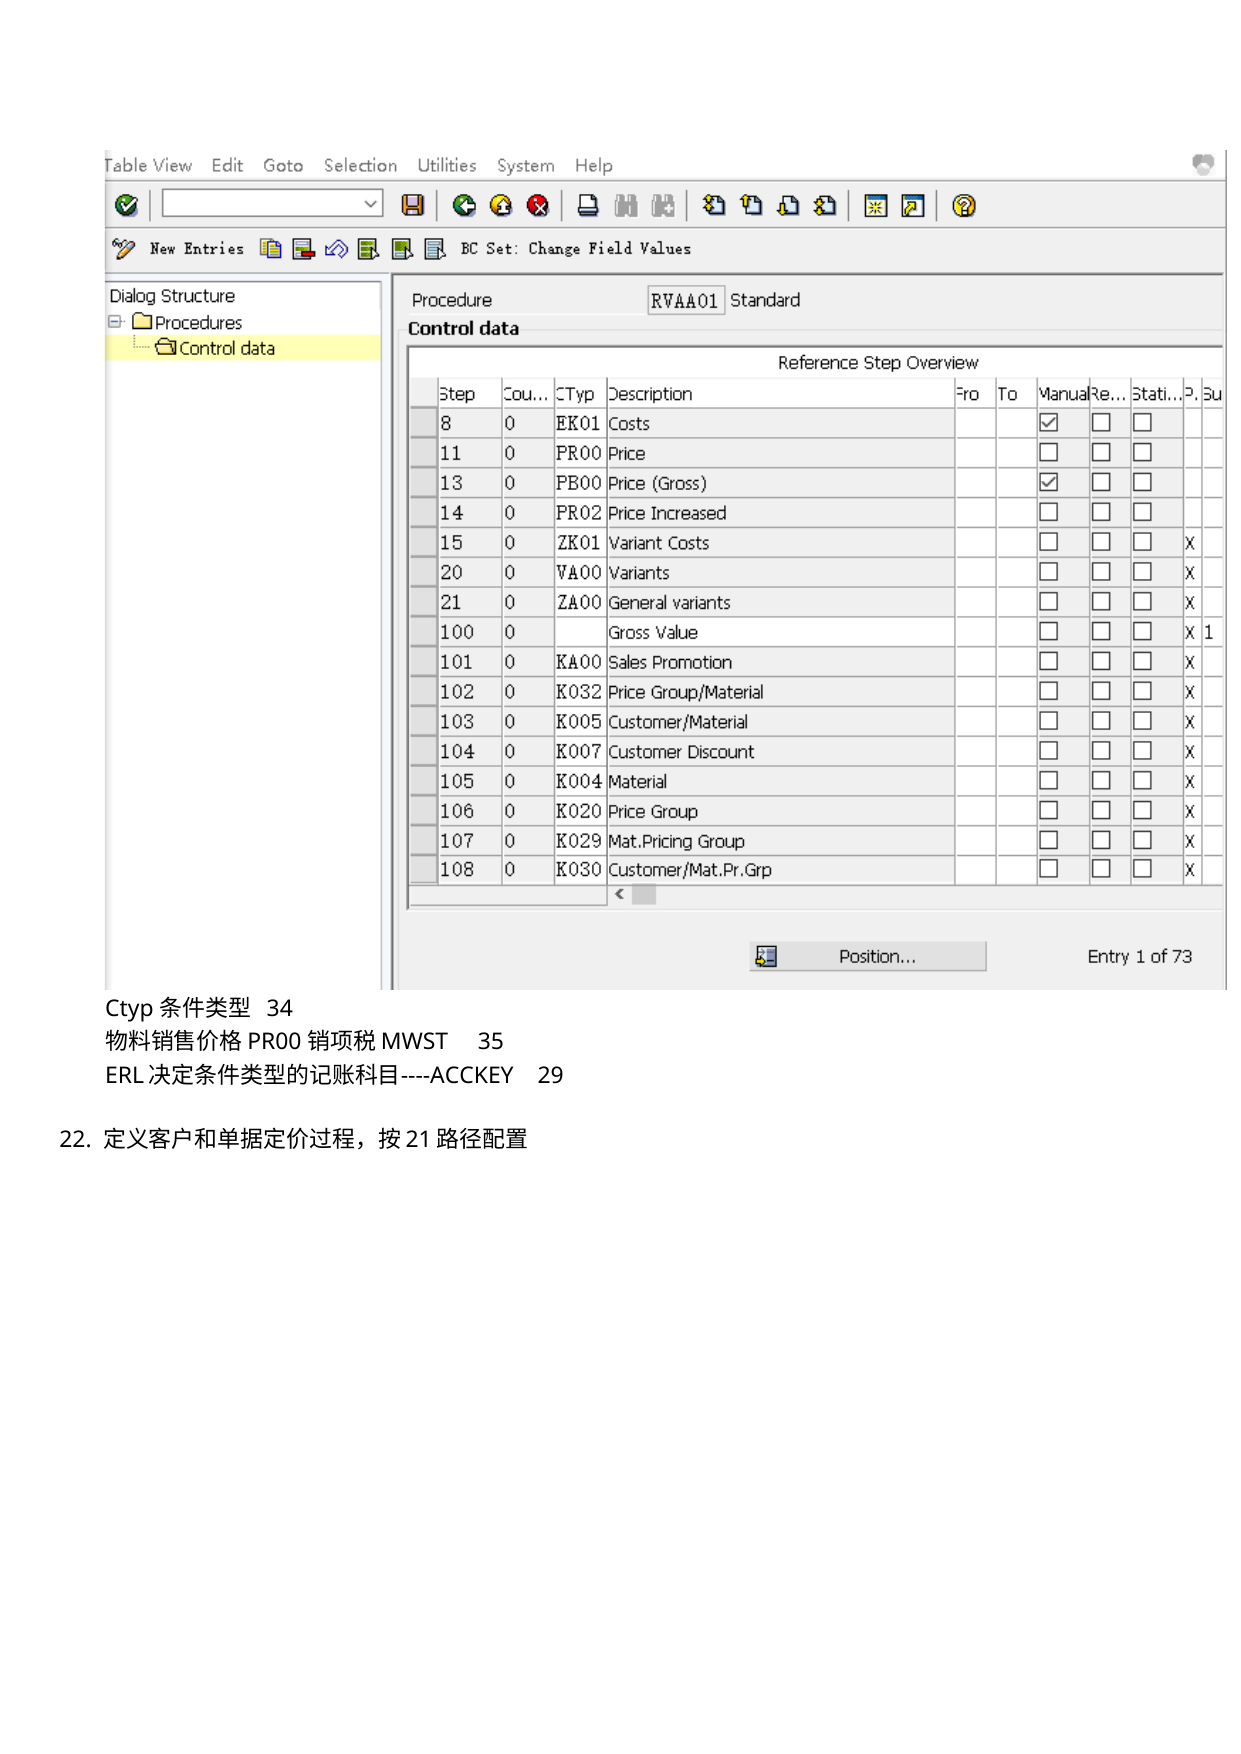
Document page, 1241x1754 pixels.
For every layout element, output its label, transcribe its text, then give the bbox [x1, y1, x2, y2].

picture [104, 150, 1227, 990]
list ERL决定条件类型的记账科目----ACCKEY 29 [59, 1056, 1181, 1090]
list Ctyp 条件类型 34 [59, 990, 1181, 1023]
list 定义客户和单据定价过程，按21路径配置 [59, 1121, 1181, 1154]
list 物料销售价格PR00 销项税MWST 35 [59, 1023, 1181, 1056]
